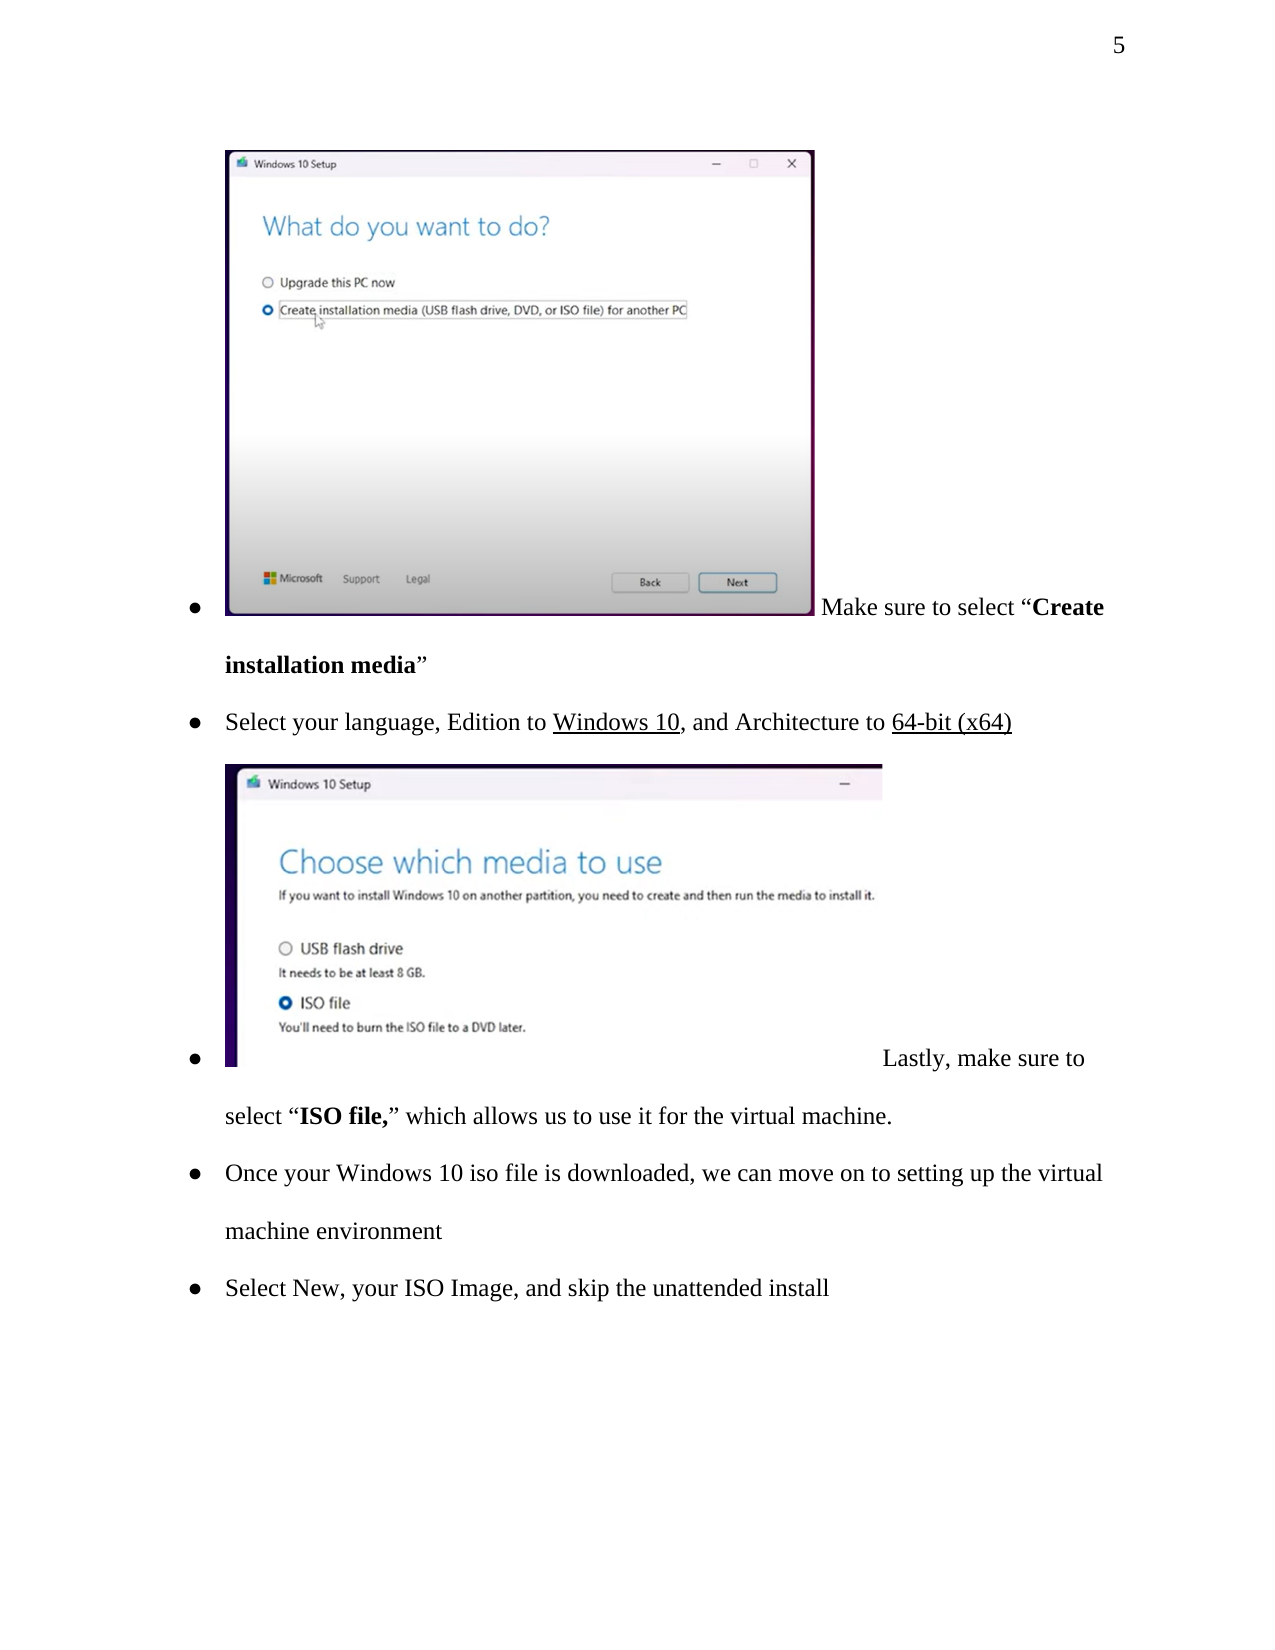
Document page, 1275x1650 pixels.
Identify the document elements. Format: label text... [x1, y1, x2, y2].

picture [225, 764, 883, 1067]
picture [225, 150, 815, 616]
list Select your language, Edition to Windows 10, and Architecture to 64-bit (x64) [187, 707, 1125, 736]
list Select New, your ISO Image, and skip the unattended install [187, 1273, 1125, 1302]
list Once your Windows 10 iso file is downloaded, we can move on to setting up the virtual machine environment [187, 1158, 1125, 1244]
